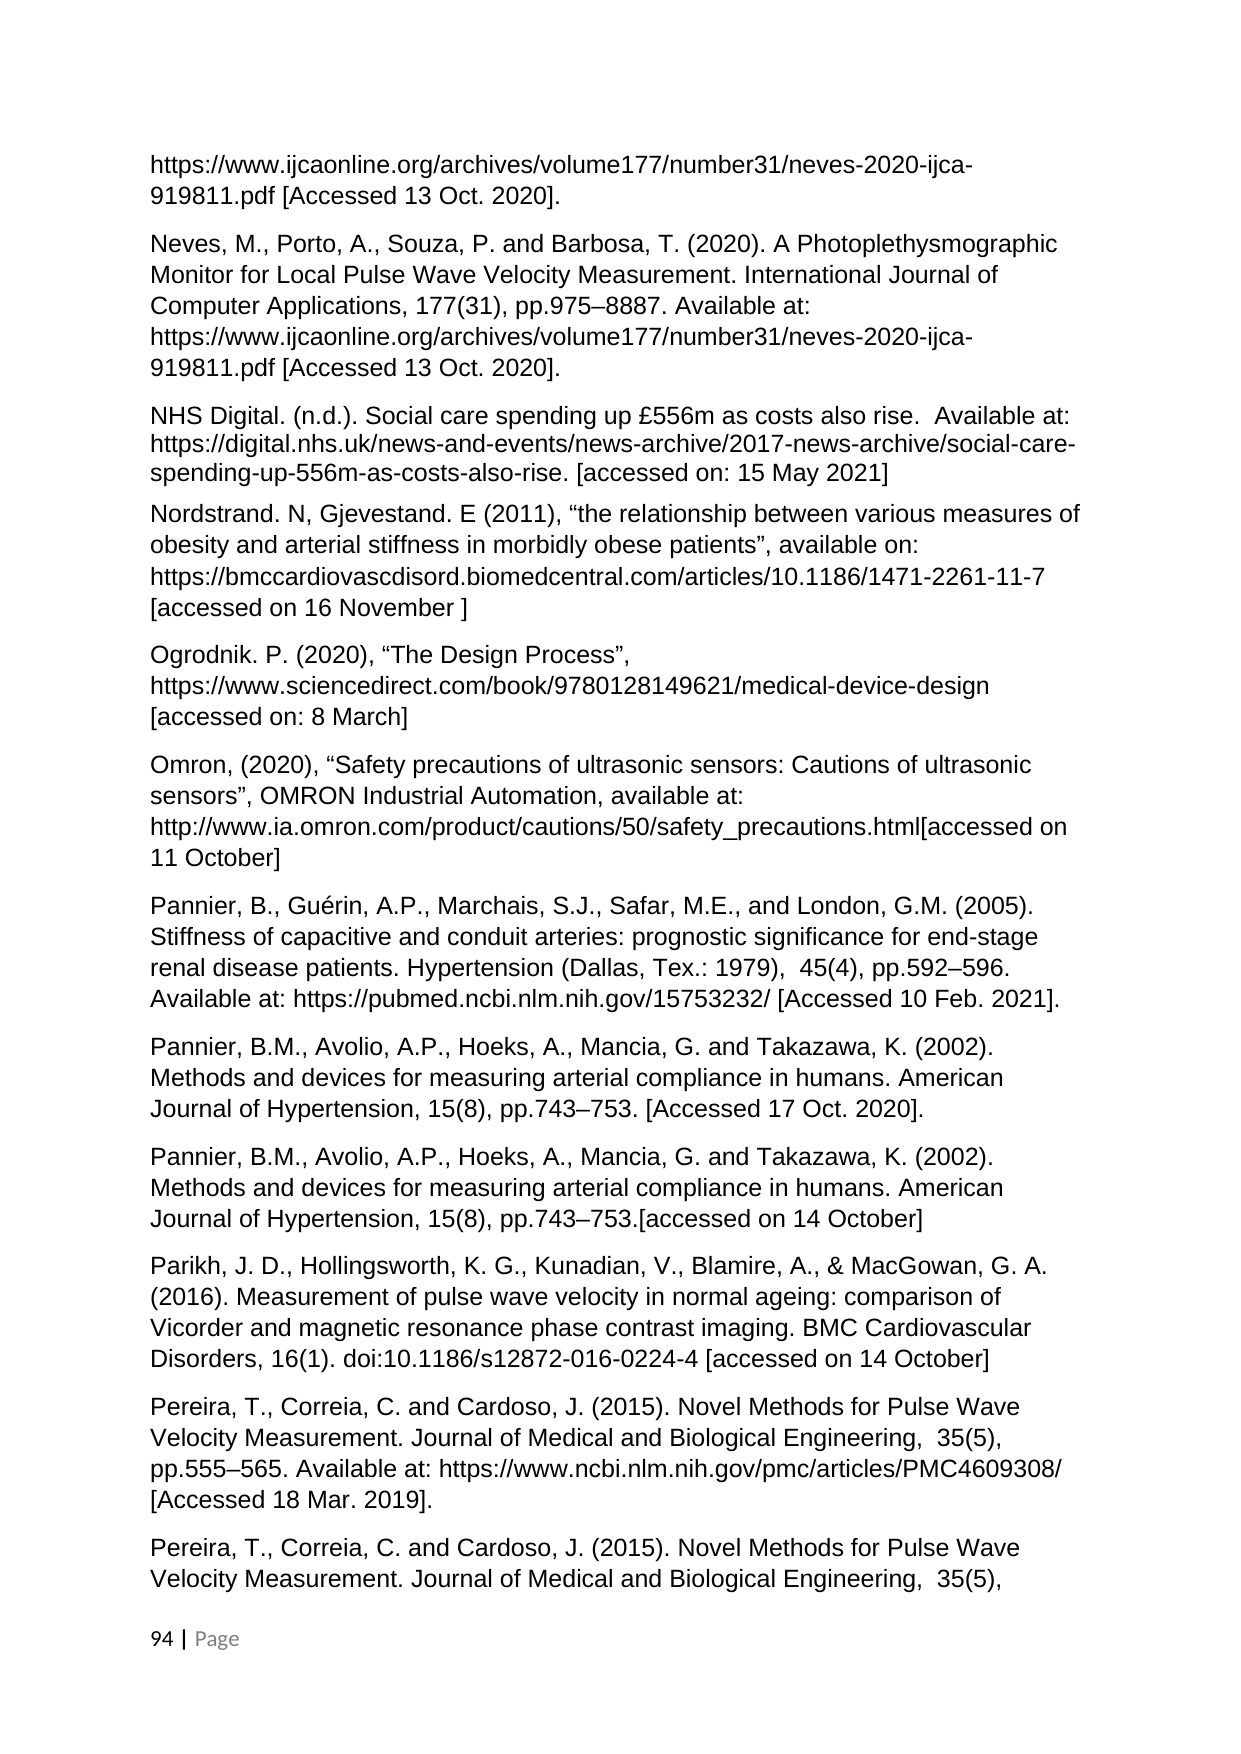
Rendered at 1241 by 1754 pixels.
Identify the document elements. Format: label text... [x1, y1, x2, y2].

text Pannier, B.M., Avolio, A.P., Hoeks, A., Mancia, G. and Takazawa, K. (2002). Methods and devices for measuring arterial compliance in humans. American Journal of Hypertension, 15(8), pp.743–753. [Accessed 17 Oct. 2020]. [150, 1032, 1090, 1122]
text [150, 1533, 1090, 1593]
text Nordstrand. N, Gjevestand. E (2011), “the relationship between various measures of obesity and arterial stiffness in morbidly obese patients”, available on: https://bmccardiovascdisord.biomedcentral.com/articles/10.1186/1471-2261-11-7 [accessed on 16 November ] [150, 499, 1090, 621]
text Pannier, B.M., Avolio, A.P., Hoeks, A., Mancia, G. and Takazawa, K. (2002). Methods and devices for measuring arterial compliance in humans. American Journal of Hypertension, 15(8), pp.743–753.[accessed on 14 October] [150, 1141, 1090, 1232]
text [150, 150, 1090, 210]
text NHS Digital. (n.d.). Social care spending up £556m as costs also rise. Available at: https://digital.nhs.uk/news-and-events/news-archive/2017-news-archive/social-care-spending-up-556m-as-costs-also-rise. [accessed on: 15 May 2021] [150, 401, 1090, 487]
text Pannier, B., Guérin, A.P., Marchais, S.J., Safar, M.E., and London, G.M. (2005). Stiffness of capacitive and conduit arteries: prognostic significance for end-stage renal disease patients. Hypertension (Dallas, Tex.: 1979), 45(4), pp.592–596. Available at: https://pubmed.ncbi.nlm.nih.gov/15753232/ [Accessed 10 Feb. 2021]. [150, 891, 1090, 1013]
text Parikh, J. D., Hollingsworth, K. G., Kunadian, V., Blamire, A., & MacGowan, G. A. (2016). Measurement of pulse wave velocity in normal ageing: comparison of Vicorder and magnetic resonance phase contrast imaging. BMC Cardiovascular Disorders, 16(1). doi:10.1186/s12872-016-0224-4 [accessed on 14 October] [150, 1251, 1090, 1373]
text Ogrodnik. P. (2020), “The Design Process”, https://www.sciencedirect.com/book/9780128149621/medical-device-design [accessed on: 8 March] [150, 640, 1090, 731]
text Omron, (2020), “Safety precautions of ultrasonic sensors: Cautions of ultrasonic sensors”, OMRON Industrial Automation, available at: http://www.ia.omron.com/product/cautions/50/safety_precautions.html[accessed on 11 October] [150, 750, 1090, 872]
